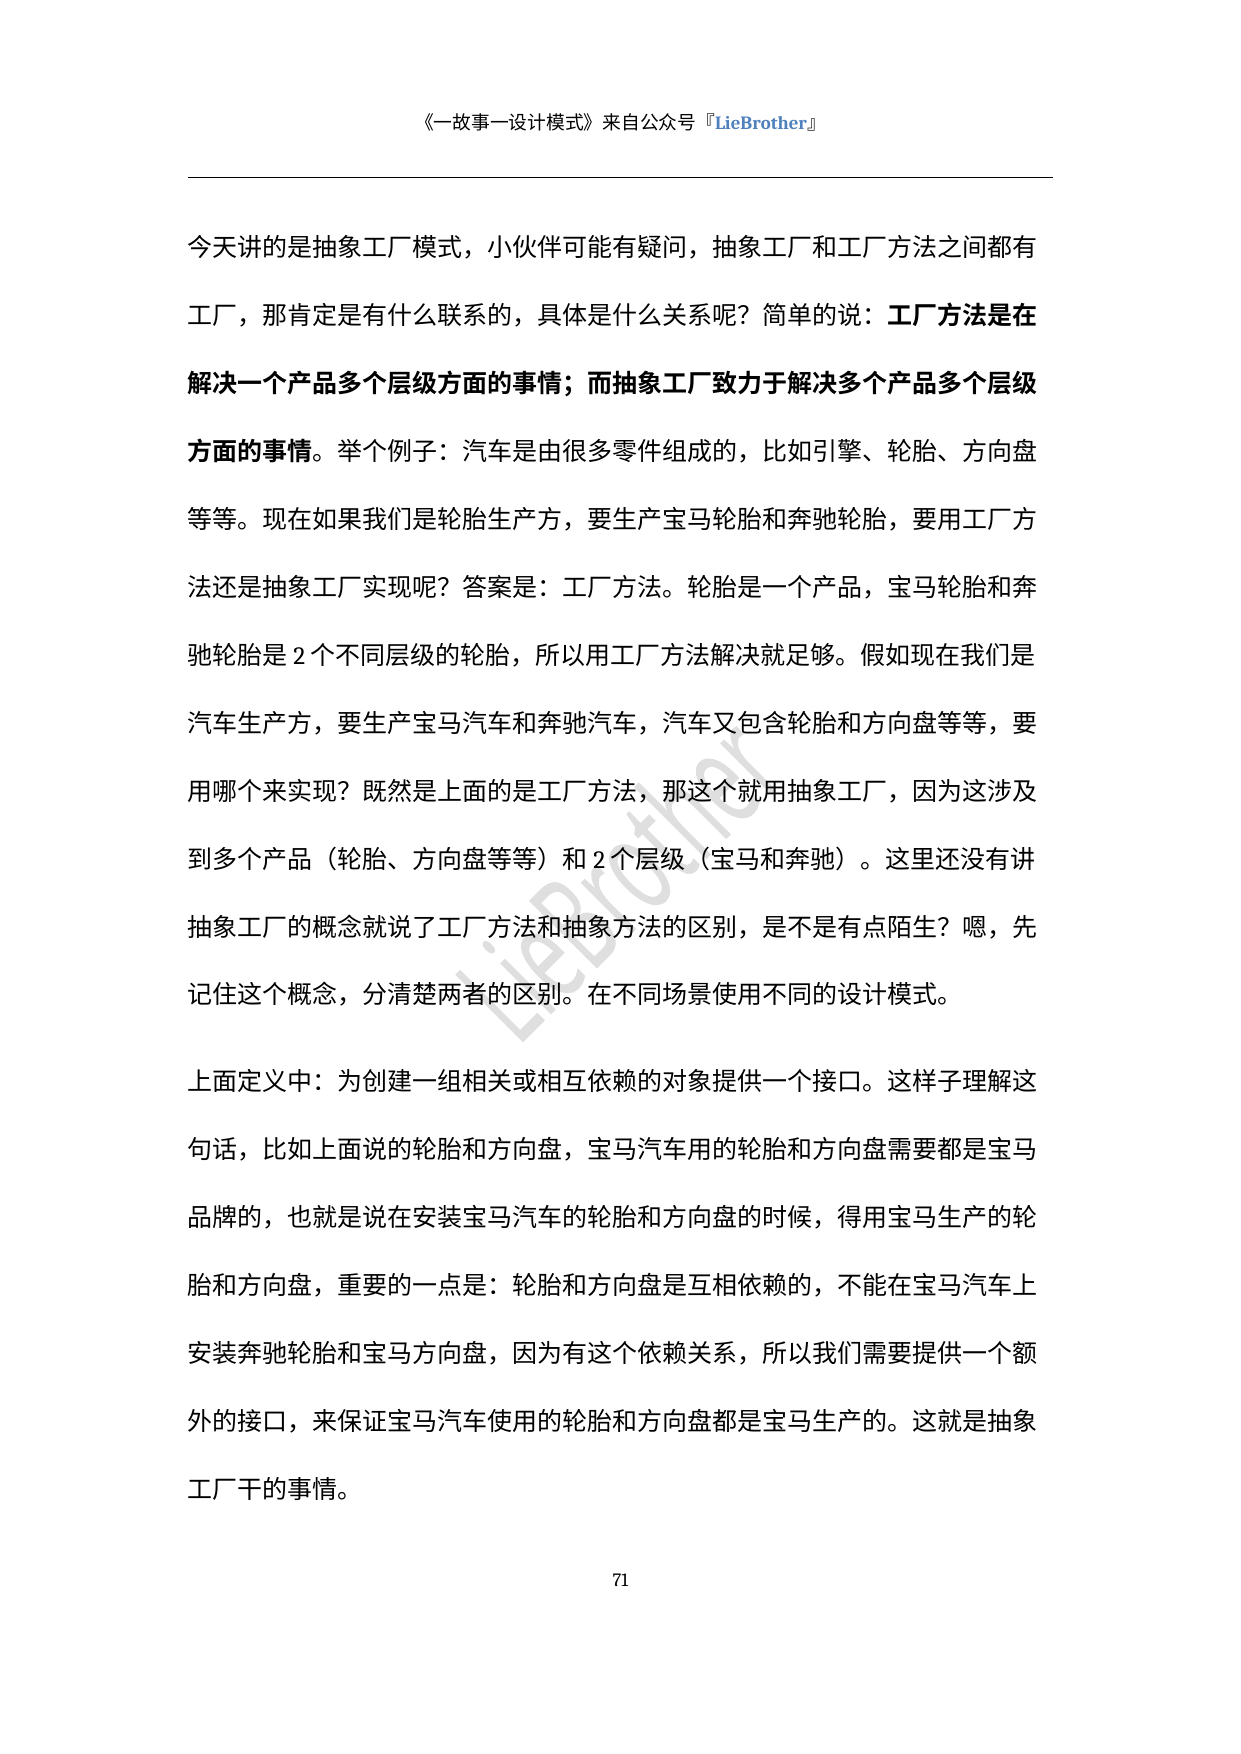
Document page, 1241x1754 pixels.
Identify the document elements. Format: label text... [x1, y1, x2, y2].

text 今天讲的是抽象工厂模式，小伙伴可能有疑问，抽象工厂和工厂方法之间都有工厂，那肯定是有什么联系的，具体是什么关系呢？简单的说：工厂方法是在解决一个产品多个层级方面的事情；而抽象工厂致力于解决多个产品多个层级方面的事情。举个例子：汽车是由很多零件组成的，比如引擎、轮胎、方向盘等等。现在如果我们是轮胎生产方，要生产宝马轮胎和奔驰轮胎，要用工厂方法还是抽象工厂实现呢？答案是：工厂方法。轮胎是一个产品，宝马轮胎和奔驰轮胎是 2 个不同层级的轮胎，所以用工厂方法解决就足够。假如现在我们是汽车生产方，要生产宝马汽车和奔驰汽车，汽车又包含轮胎和方向盘等等，要用哪个来实现？既然是上面的是工厂方法，那这个就用抽象工厂，因为这涉及到多个产品（轮胎、方向盘等等）和 2 个层级（宝马和奔驰）。这里还没有讲抽象工厂的概念就说了工厂方法和抽象方法的区别，是不是有点陌生？嗯，先记住这个概念，分清楚两者的区别。在不同场景使用不同的设计模式。 [187, 212, 1053, 1027]
text 上面定义中：为创建一组相关或相互依赖的对象提供一个接口。这样子理解这句话，比如上面说的轮胎和方向盘，宝马汽车用的轮胎和方向盘需要都是宝马品牌的，也就是说在安装宝马汽车的轮胎和方向盘的时候，得用宝马生产的轮胎和方向盘，重要的一点是：轮胎和方向盘是互相依赖的，不能在宝马汽车上安装奔驰轮胎和宝马方向盘，因为有这个依赖关系，所以我们需要提供一个额外的接口，来保证宝马汽车使用的轮胎和方向盘都是宝马生产的。这就是抽象工厂干的事情。 [187, 1046, 1053, 1521]
